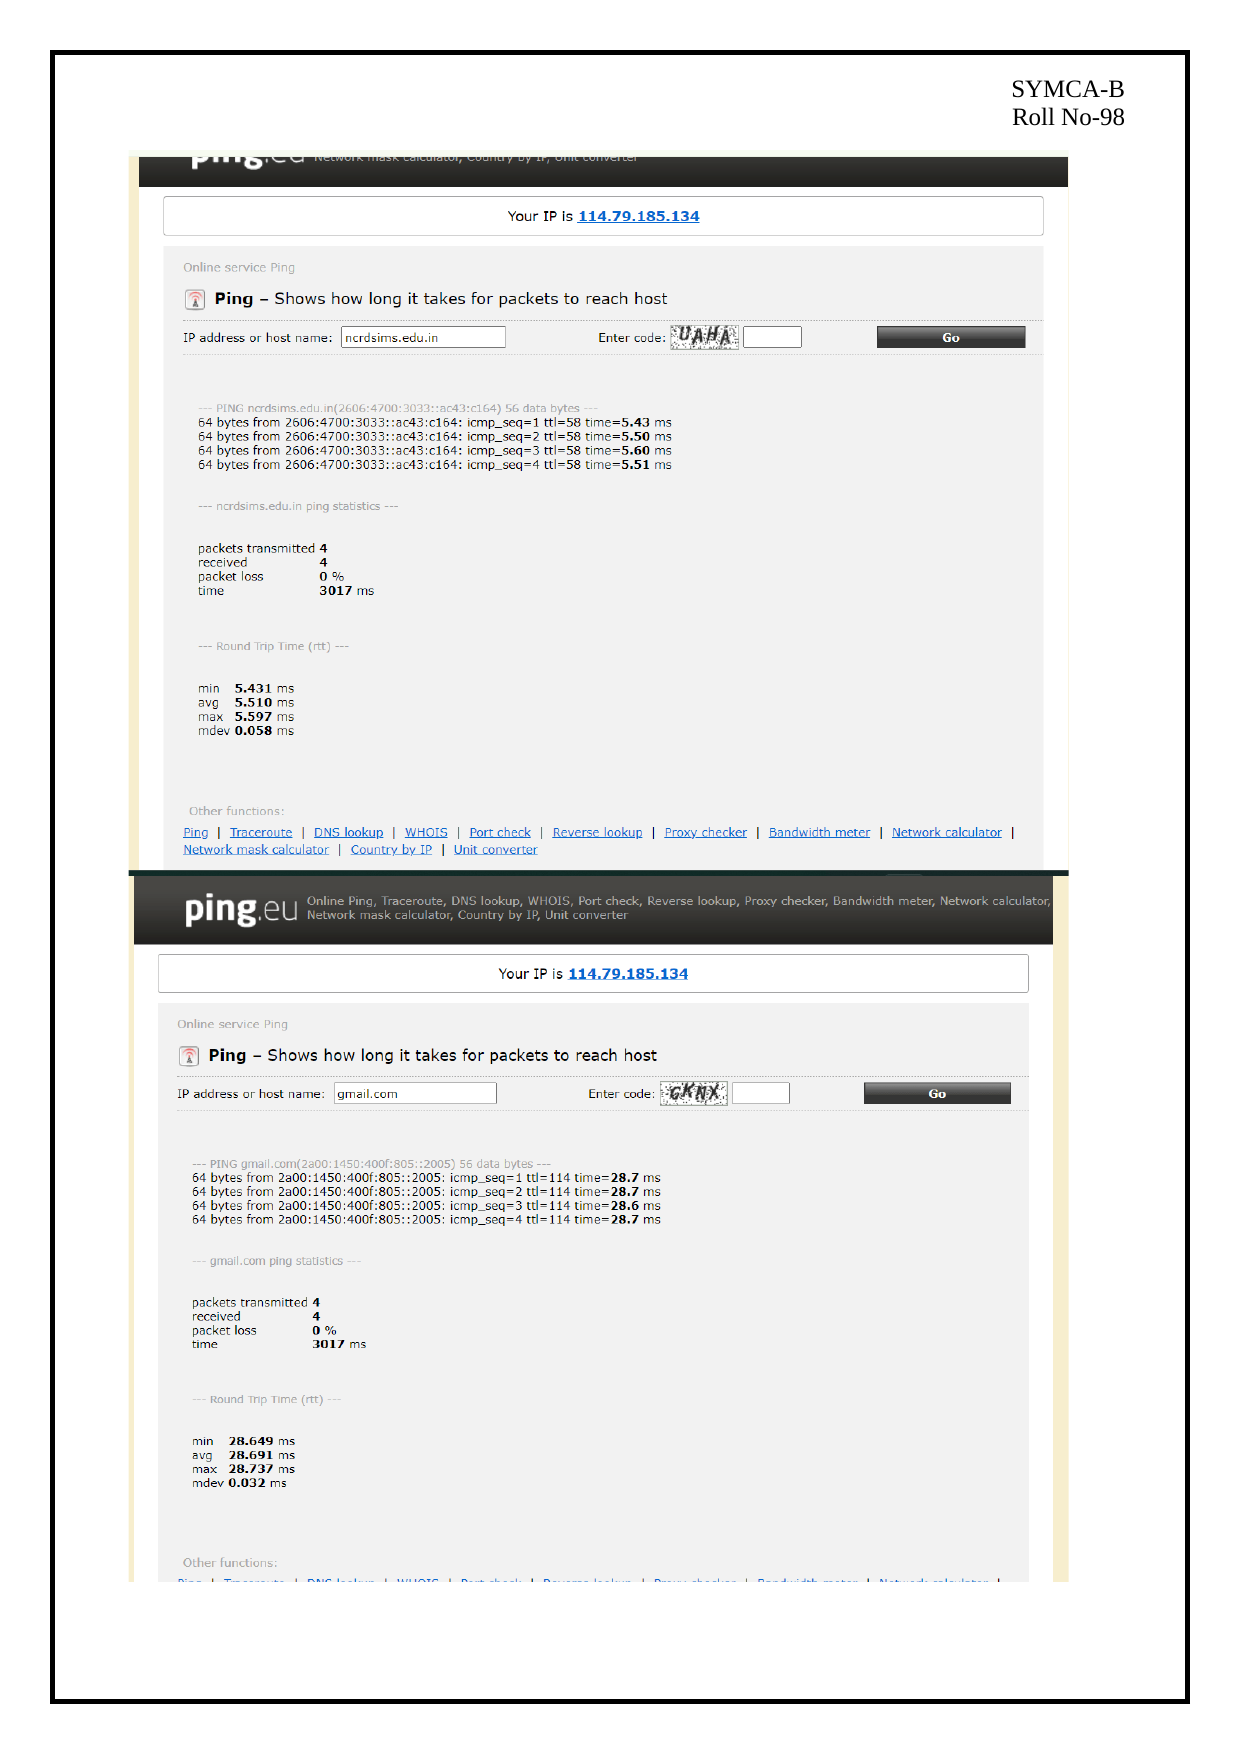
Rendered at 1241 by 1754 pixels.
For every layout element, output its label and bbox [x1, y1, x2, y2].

picture [128, 150, 1069, 1582]
